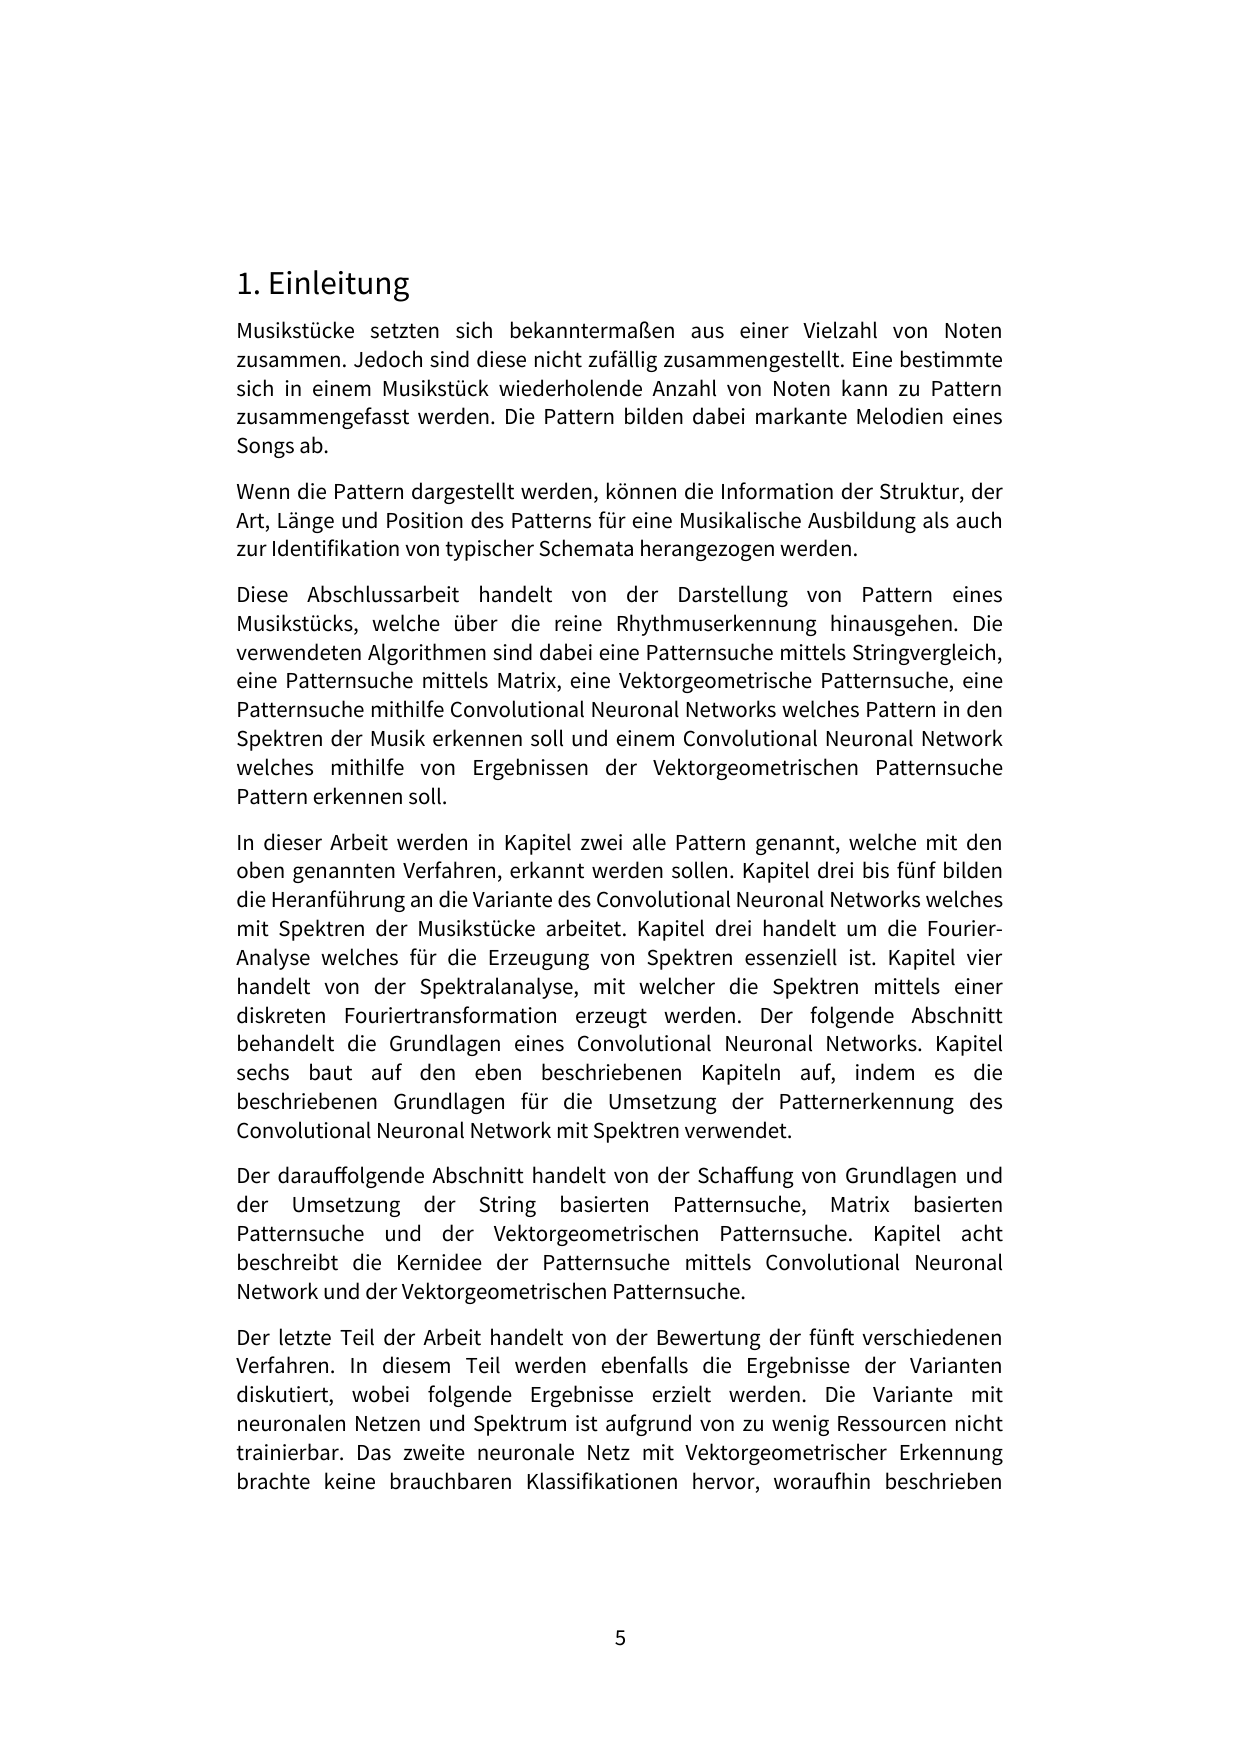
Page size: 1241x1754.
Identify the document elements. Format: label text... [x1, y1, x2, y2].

subtitle 1. Einleitung [236, 261, 1004, 303]
text In dieser Arbeit werden in Kapitel zwei alle Pattern genannt, welche mit den oben genannten Verfahren, erkannt werden sollen. Kapitel drei bis fünf bilden die Heranführung an die Variante des Convolutional Neuronal Networks welches mit Spektren der Musikstücke arbeitet. Kapitel drei handelt um die Fourier-Analyse welches für die Erzeugung von Spektren essenziell ist. Kapitel vier handelt von der Spektralanalyse, mit welcher die Spektren mittels einer diskreten Fouriertransformation erzeugt werden. Der folgende Abschnitt behandelt die Grundlagen eines Convolutional Neuronal Networks. Kapitel sechs baut auf den eben beschriebenen Kapiteln auf, indem es die beschriebenen Grundlagen für die Umsetzung der Patternerkennung des Convolutional Neuronal Network mit Spektren verwendet. [236, 827, 1004, 1145]
text Musikstücke setzten sich bekanntermaßen aus einer Vielzahl von Noten zusammen. Jedoch sind diese nicht zufällig zusammengestellt. Eine bestimmte sich in einem Musikstück wiederholende Anzahl von Noten kann zu Pattern zusammengefasst werden. Die Pattern bilden dabei markante Melodien eines Songs ab. [236, 316, 1004, 460]
text Wenn die Pattern dargestellt werden, können die Information der Struktur, der Art, Länge und Position des Patterns für eine Musikalische Ausbildung als auch zur Identifikation von typischer Schemata herangezogen werden. [236, 477, 1004, 563]
text Diese Abschlussarbeit handelt von der Darstellung von Pattern eines Musikstücks, welche über die reine Rhythmuserkennung hinausgehen. Die verwendeten Algorithmen sind dabei eine Patternsuche mittels Stringvergleich, eine Patternsuche mittels Matrix, eine Vektorgeometrische Patternsuche, eine Patternsuche mithilfe Convolutional Neuronal Networks welches Pattern in den Spektren der Musik erkennen soll und einem Convolutional Neuronal Network welches mithilfe von Ergebnissen der Vektorgeometrischen Patternsuche Pattern erkennen soll. [236, 580, 1004, 811]
text Der darauffolgende Abschnitt handelt von der Schaffung von Grundlagen und der Umsetzung der String basierten Patternsuche, Matrix basierten Patternsuche und der Vektorgeometrischen Patternsuche. Kapitel acht beschreibt die Kernidee der Patternsuche mittels Convolutional Neuronal Network und der Vektorgeometrischen Patternsuche. [236, 1161, 1004, 1306]
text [236, 1322, 1004, 1495]
